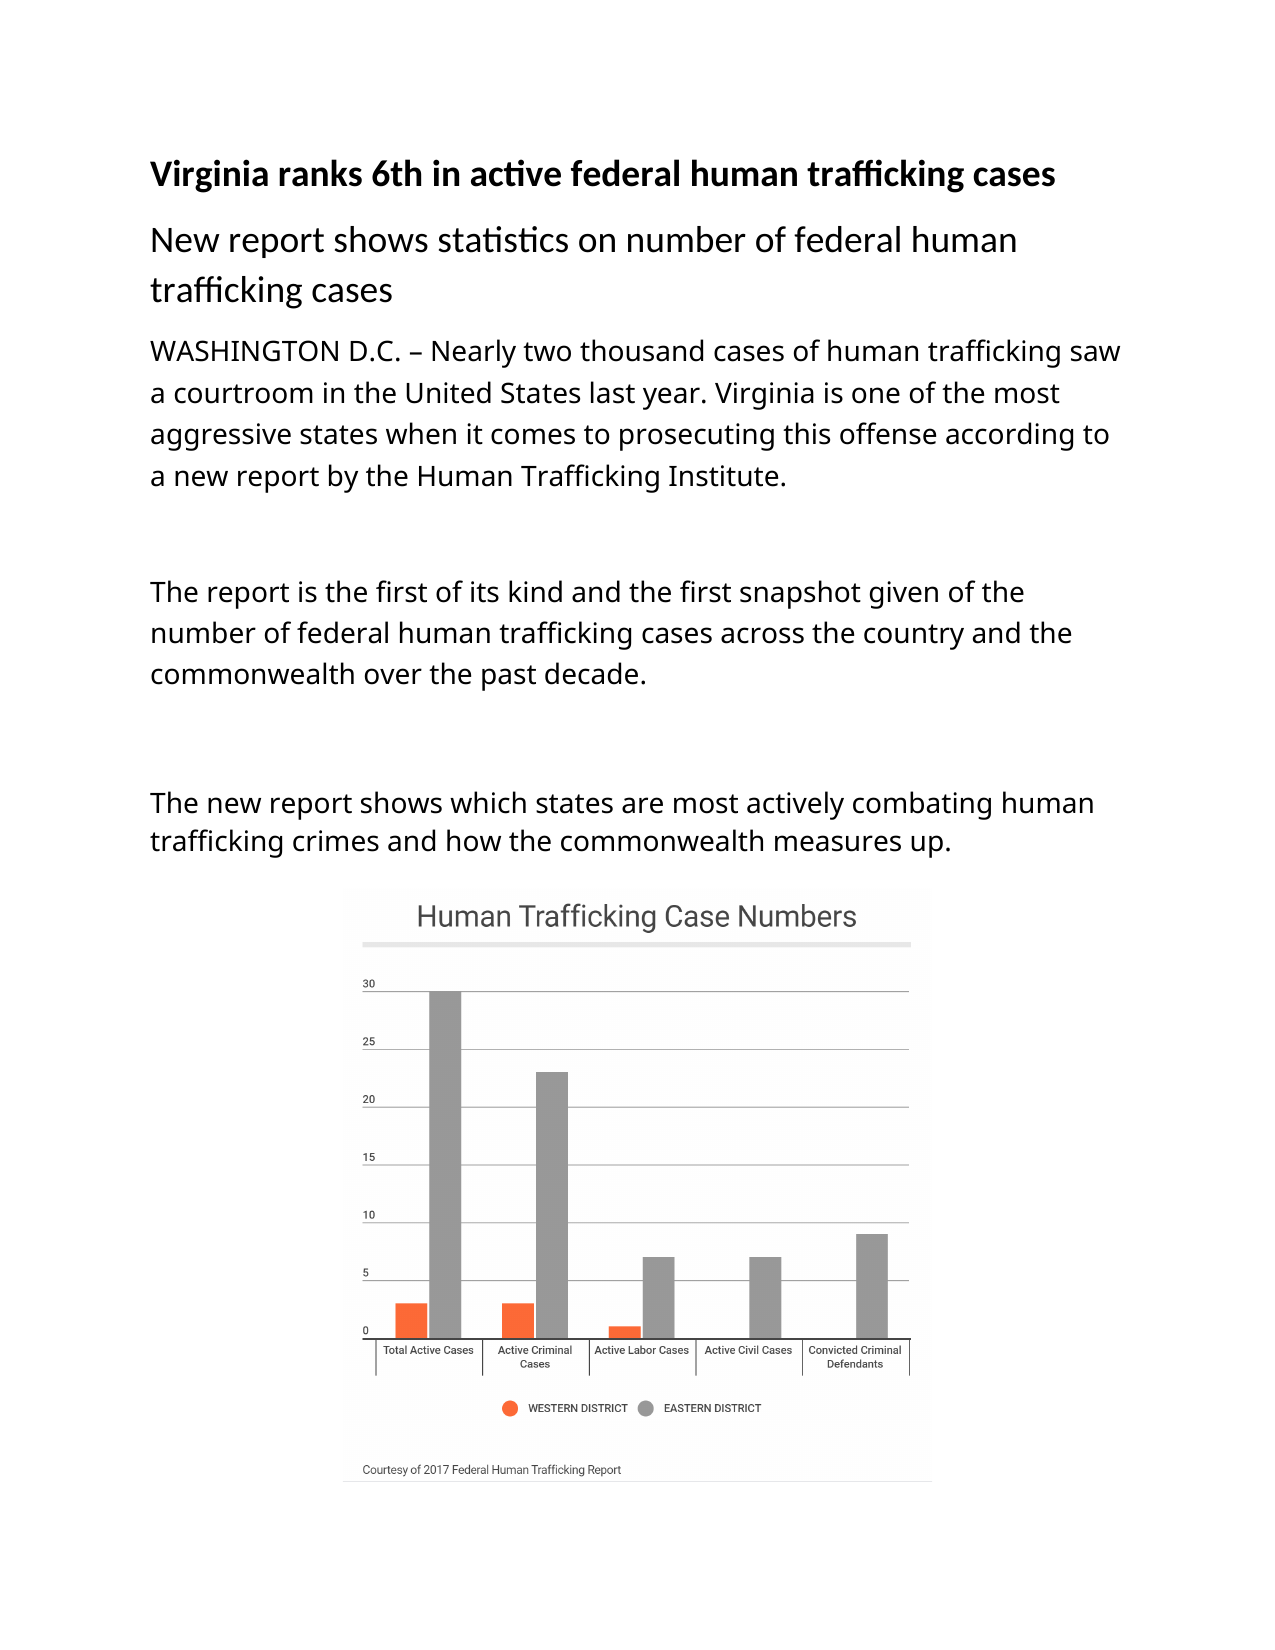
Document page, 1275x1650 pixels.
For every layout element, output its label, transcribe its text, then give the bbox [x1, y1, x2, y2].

text The report is the first of its kind and the first snapshot given of the number of federal human trafficking cases across the country and the commonwealth over the past decade. [150, 572, 1125, 693]
text The new report shows which states are most actively combating human trafficking crimes and how the commonwealth measures up. [150, 783, 1125, 860]
text WASHINGTON D.C. – Nearly two thousand cases of human trafficking saw a courtroom in the United States last year. Virginia is one of the most aggressive states when it comes to prosecuting this offense according to a new report by the Human Trafficking Institute. [150, 332, 1125, 494]
picture [342, 888, 933, 1482]
text Virginia ranks 6th in active federal human trafficking cases [150, 150, 1125, 196]
text New report shows statistics on number of federal human trafficking cases [150, 216, 1125, 311]
